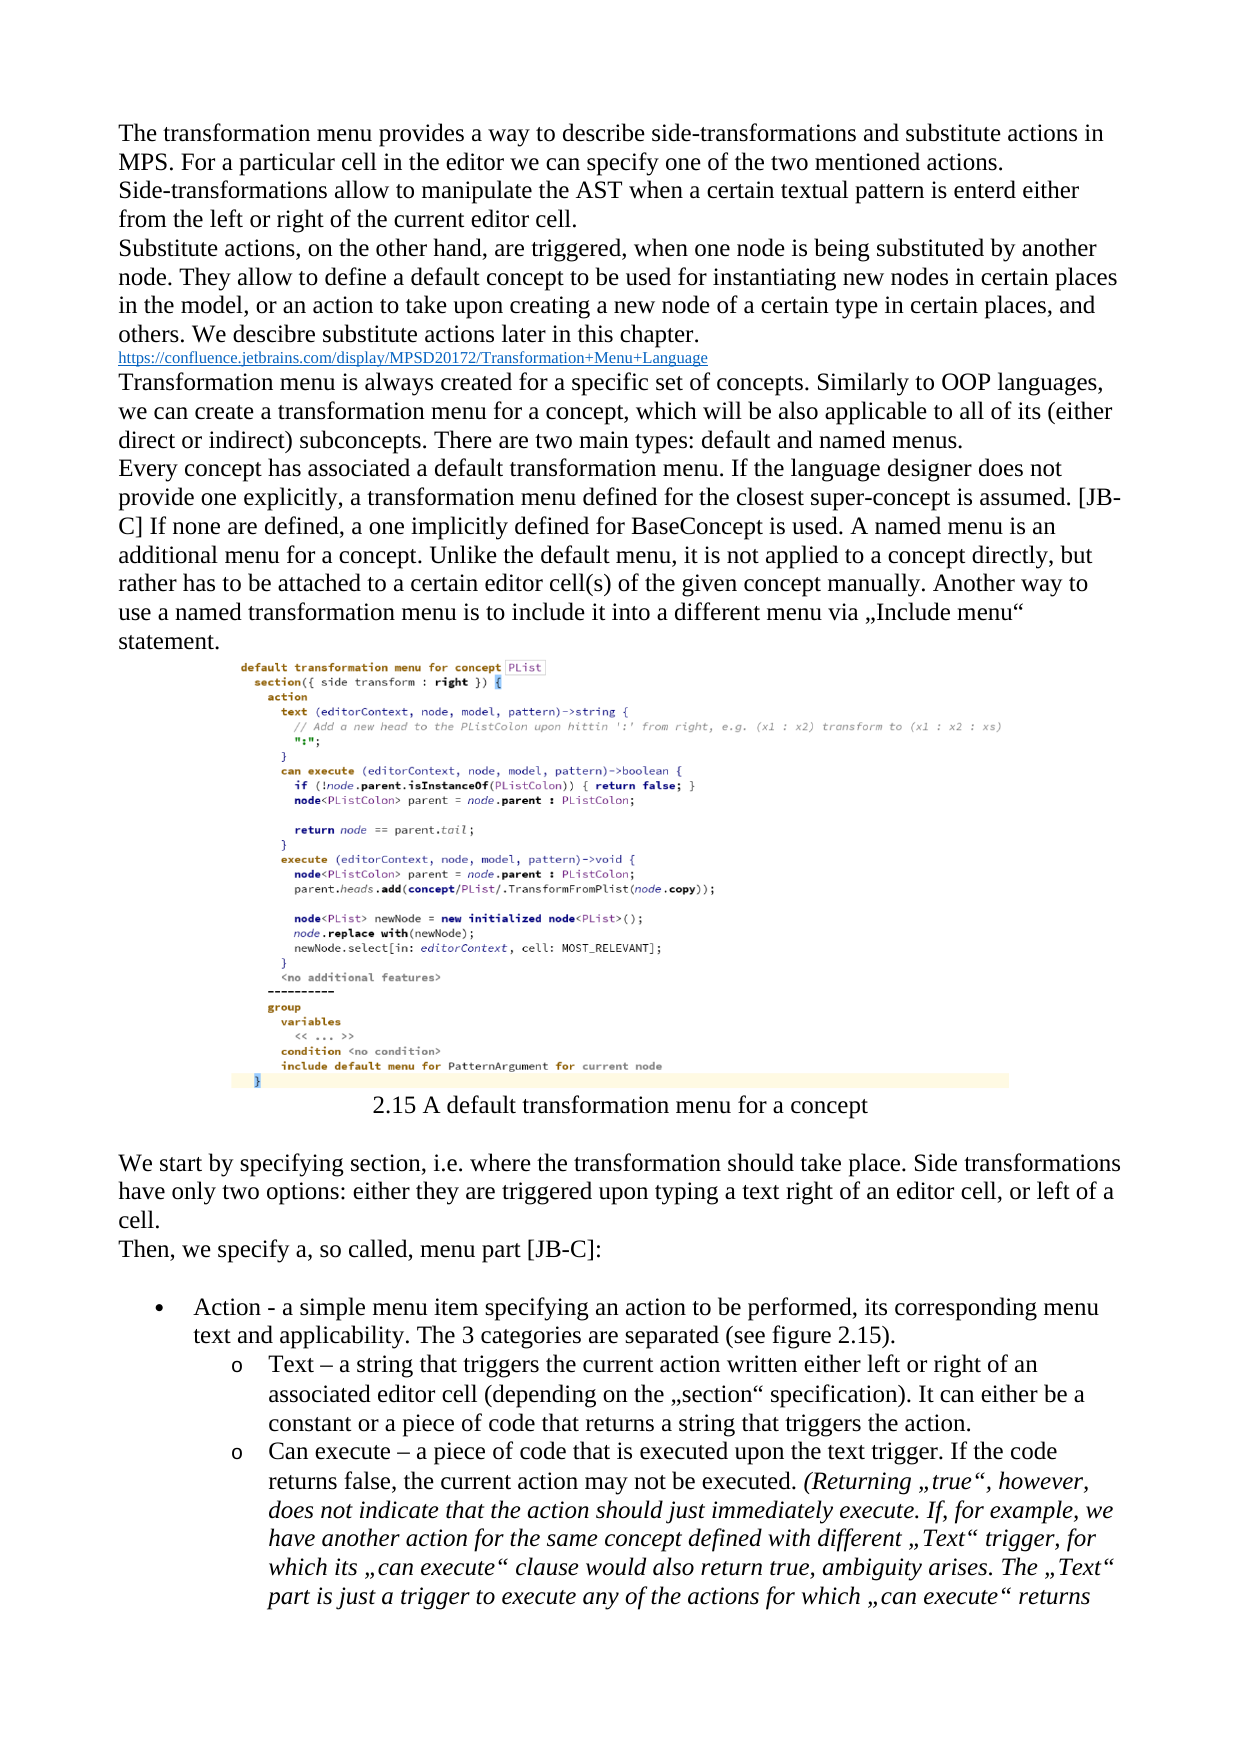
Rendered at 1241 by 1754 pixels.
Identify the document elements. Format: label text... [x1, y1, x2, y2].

text Side-transformations allow to manipulate the AST when a certain textual pattern is enterd either from the left or right of the current editor cell. [118, 176, 1122, 233]
text We start by specifying section, i.e. where the transformation should take place. Side transformations have only two options: either they are triggered upon typing a text right of an editor cell, or left of a cell. [118, 1148, 1122, 1234]
text https://confluence.jetbrains.com/display/MPSD20172/Transformation+Menu+Language [118, 348, 1122, 367]
text Transformation menu is always created for a specific set of concepts. Similarly to OOP languages, we can create a transformation menu for a concept, which will be also applicable to all of its (either direct or indirect) subconcepts. There are two main types: default and named menus. [118, 367, 1122, 453]
picture [231, 654, 1009, 1091]
text 2.15 A default transformation menu for a concept [118, 1090, 1122, 1119]
list Action - a simple menu item specifying an action to be performed, its corresponding menu text and applicability. The 3 categories are separated (see figure 2.15). [156, 1292, 1122, 1349]
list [231, 1436, 1122, 1610]
text Then, we specify a, so called, menu part [JB-C]: [118, 1234, 1122, 1263]
text Every concept has associated a default transformation menu. If the language designer does not provide one explicitly, a transformation menu defined for the closest super-concept is assumed. [JB-C] If none are defined, a one implicitly defined for BaseConcept is used. A named menu is an additional menu for a concept. Unlike the default menu, it is not applied to a concept directly, but rather has to be attached to a certain editor cell(s) of the given concept manually. Another way to use a named transformation menu is to include it into a different menu via „Include menu“ statement. [118, 453, 1122, 655]
text The transformation menu provides a way to describe side-transformations and substitute actions in MPS. For a particular cell in the editor we can specify one of the two mentioned actions. [118, 118, 1122, 176]
text Substitute actions, on the other hand, are triggered, when one node is being substituted by another node. They allow to define a default concept to be used for instantiating new nodes in certain places in the model, or an action to take upon creating a new node of a certain type in certain places, and others. We descibre substitute actions later in this chapter. [118, 233, 1122, 348]
list Text – a string that triggers the current action written either left or right of an associated editor cell (depending on the „section“ specification). It can either be a constant or a piece of code that returns a string that triggers the action. [231, 1349, 1122, 1436]
